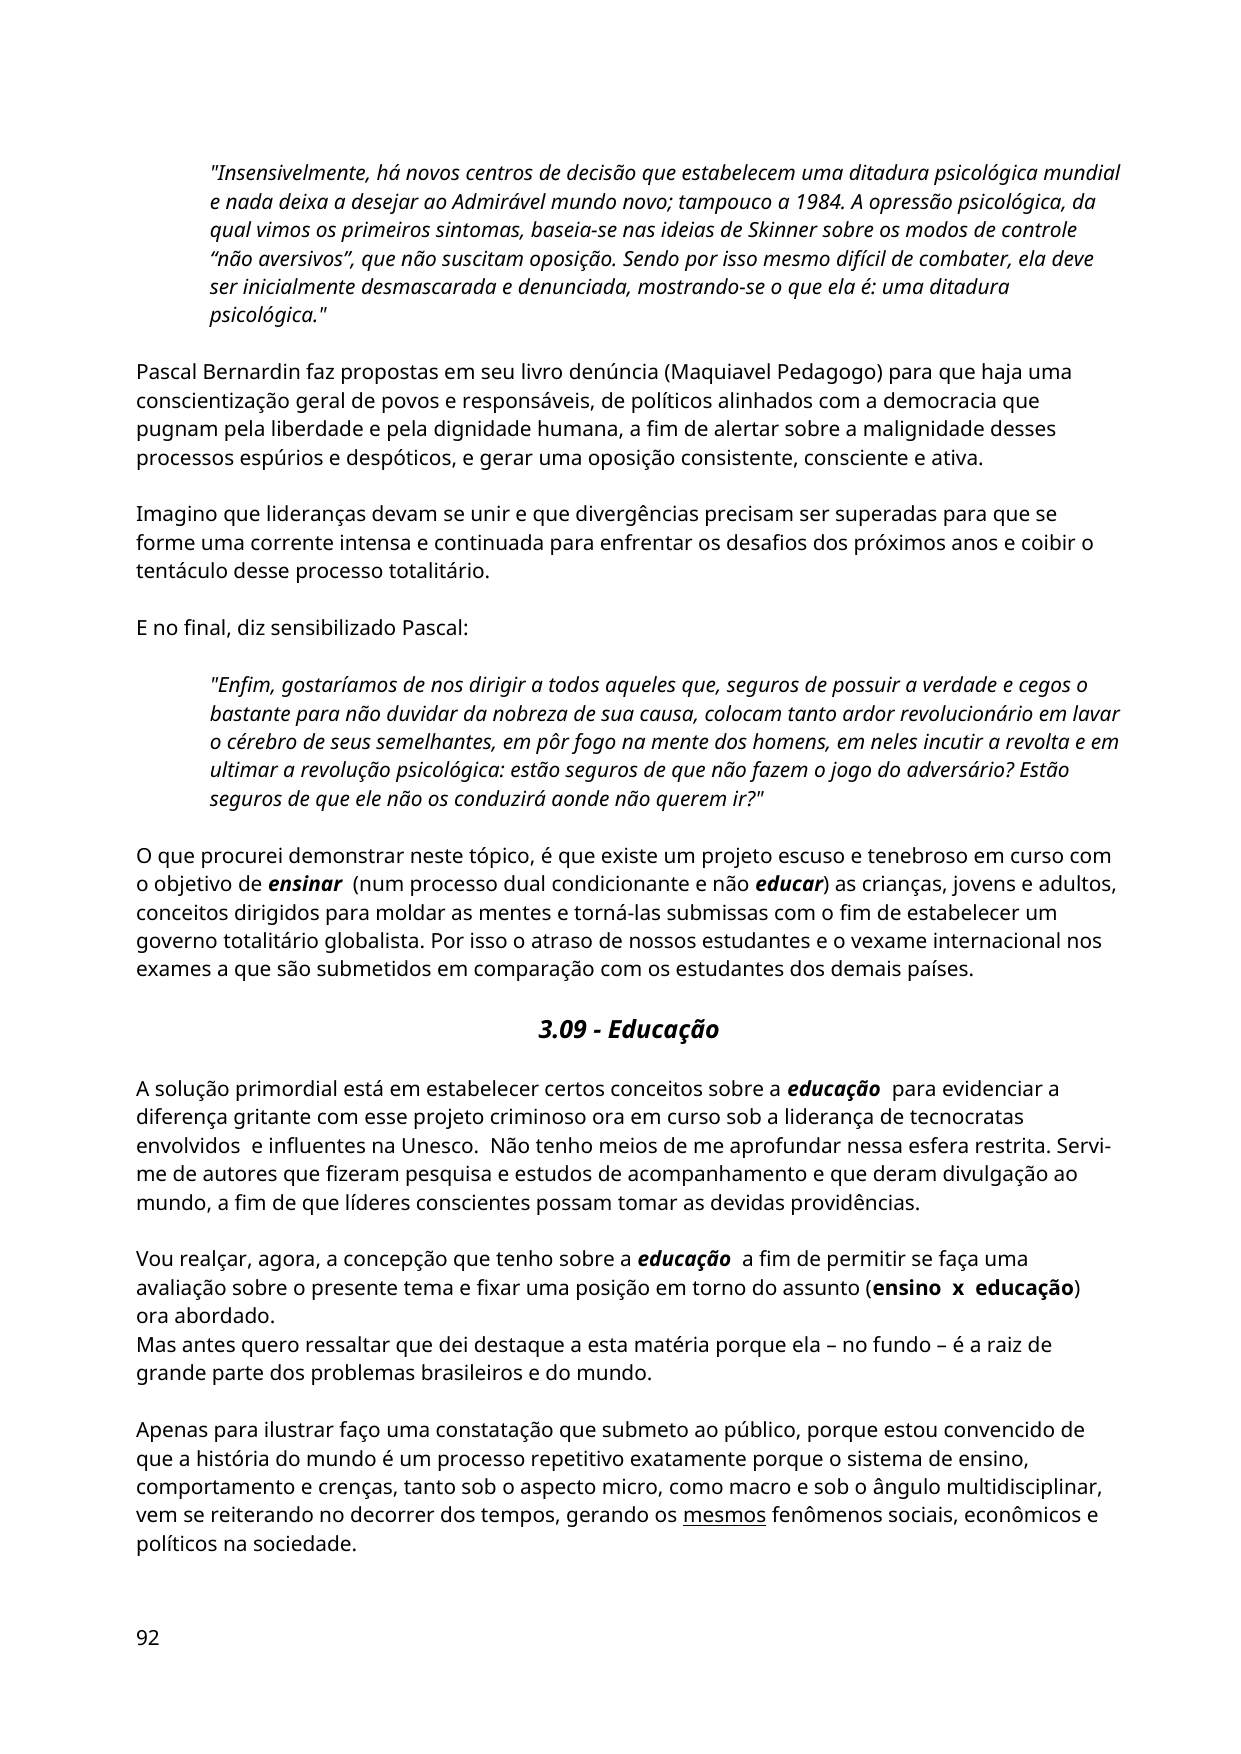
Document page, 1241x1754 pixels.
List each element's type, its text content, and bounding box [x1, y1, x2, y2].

text Mas antes quero ressaltar que dei destaque a esta matéria porque ela – no fundo – é a raiz de grande parte dos problemas brasileiros e do mundo. [136, 1330, 1122, 1387]
text 3.09 - Educação [136, 1011, 1122, 1046]
text Pascal Bernardin faz propostas em seu livro denúncia (Maquiavel Pedagogo) para que haja uma conscientização geral de povos e responsáveis, de políticos alinhados com a democracia que pugnam pela liberdade e pela dignidade humana, a fim de alertar sobre a malignidade desses processos espúrios e despóticos, e gerar uma oposição consistente, consciente e ativa. [136, 357, 1122, 471]
text O que procurei demonstrar neste tópico, é que existe um projeto escuso e tenebroso em curso com o objetivo de ensinar (num processo dual condicionante e não educar) as crianças, jovens e adultos, conceitos dirigidos para moldar as mentes e torná-las submissas com o fim de estabelecer um governo totalitário globalista. Por isso o atraso de nossos estudantes e o vexame internacional nos exames a que são submetidos em comparação com os estudantes dos demais países. [136, 841, 1122, 983]
text E no final, diz sensibilizado Pascal: [136, 613, 1122, 642]
text Imagino que lideranças devam se unir e que divergências precisam ser superadas para que se forme uma corrente intensa e continuada para enfrentar os desafios dos próximos anos e coibir o tentáculo desse processo totalitário. [136, 499, 1122, 585]
text "Insensivelmente, há novos centros de decisão que estabelecem uma ditadura psicológica mundial e nada deixa a desejar ao Admirável mundo novo; tampouco a 1984. A opressão psicológica, da qual vimos os primeiros sintomas, baseia-se nas ideias de Skinner sobre os modos de controle “não aversivos”, que não suscitam oposição. Sendo por isso mesmo difícil de combater, ela deve ser inicialmente desmascarada e denunciada, mostrando-se o que ela é: uma ditadura psicológica." [209, 158, 1122, 329]
text Apenas para ilustrar faço uma constatação que submeto ao público, porque estou convencido de que a história do mundo é um processo repetitivo exatamente porque o sistema de ensino, comportamento e crenças, tanto sob o aspecto micro, como macro e sob o ângulo multidisciplinar, vem se reiterando no decorrer dos tempos, gerando os mesmos fenômenos sociais, econômicos e políticos na sociedade. [136, 1415, 1122, 1557]
text A solução primordial está em estabelecer certos conceitos sobre a educação para evidenciar a diferença gritante com esse projeto criminoso ora em curso sob a liderança de tecnocratas envolvidos e influentes na Unesco. Não tenho meios de me aprofundar nessa esfera restrita. Servi-me de autores que fizeram pesquisa e estudos de acompanhamento e que deram divulgação ao mundo, a fim de que líderes conscientes possam tomar as devidas providências. [136, 1074, 1122, 1216]
text Vou realçar, agora, a concepção que tenho sobre a educação a fim de permitir se faça uma avaliação sobre o presente tema e fixar uma posição em torno do assunto (ensino x educação) ora abordado. [136, 1244, 1122, 1330]
text "Enfim, gostaríamos de nos dirigir a todos aqueles que, seguros de possuir a verdade e cegos o bastante para não duvidar da nobreza de sua causa, colocam tanto ardor revolucionário em lavar o cérebro de seus semelhantes, em pôr fogo na mente dos homens, em neles incutir a revolta e em ultimar a revolução psicológica: estão seguros de que não fazem o jogo do adversário? Estão seguros de que ele não os conduzirá aonde não querem ir?" [209, 670, 1122, 812]
